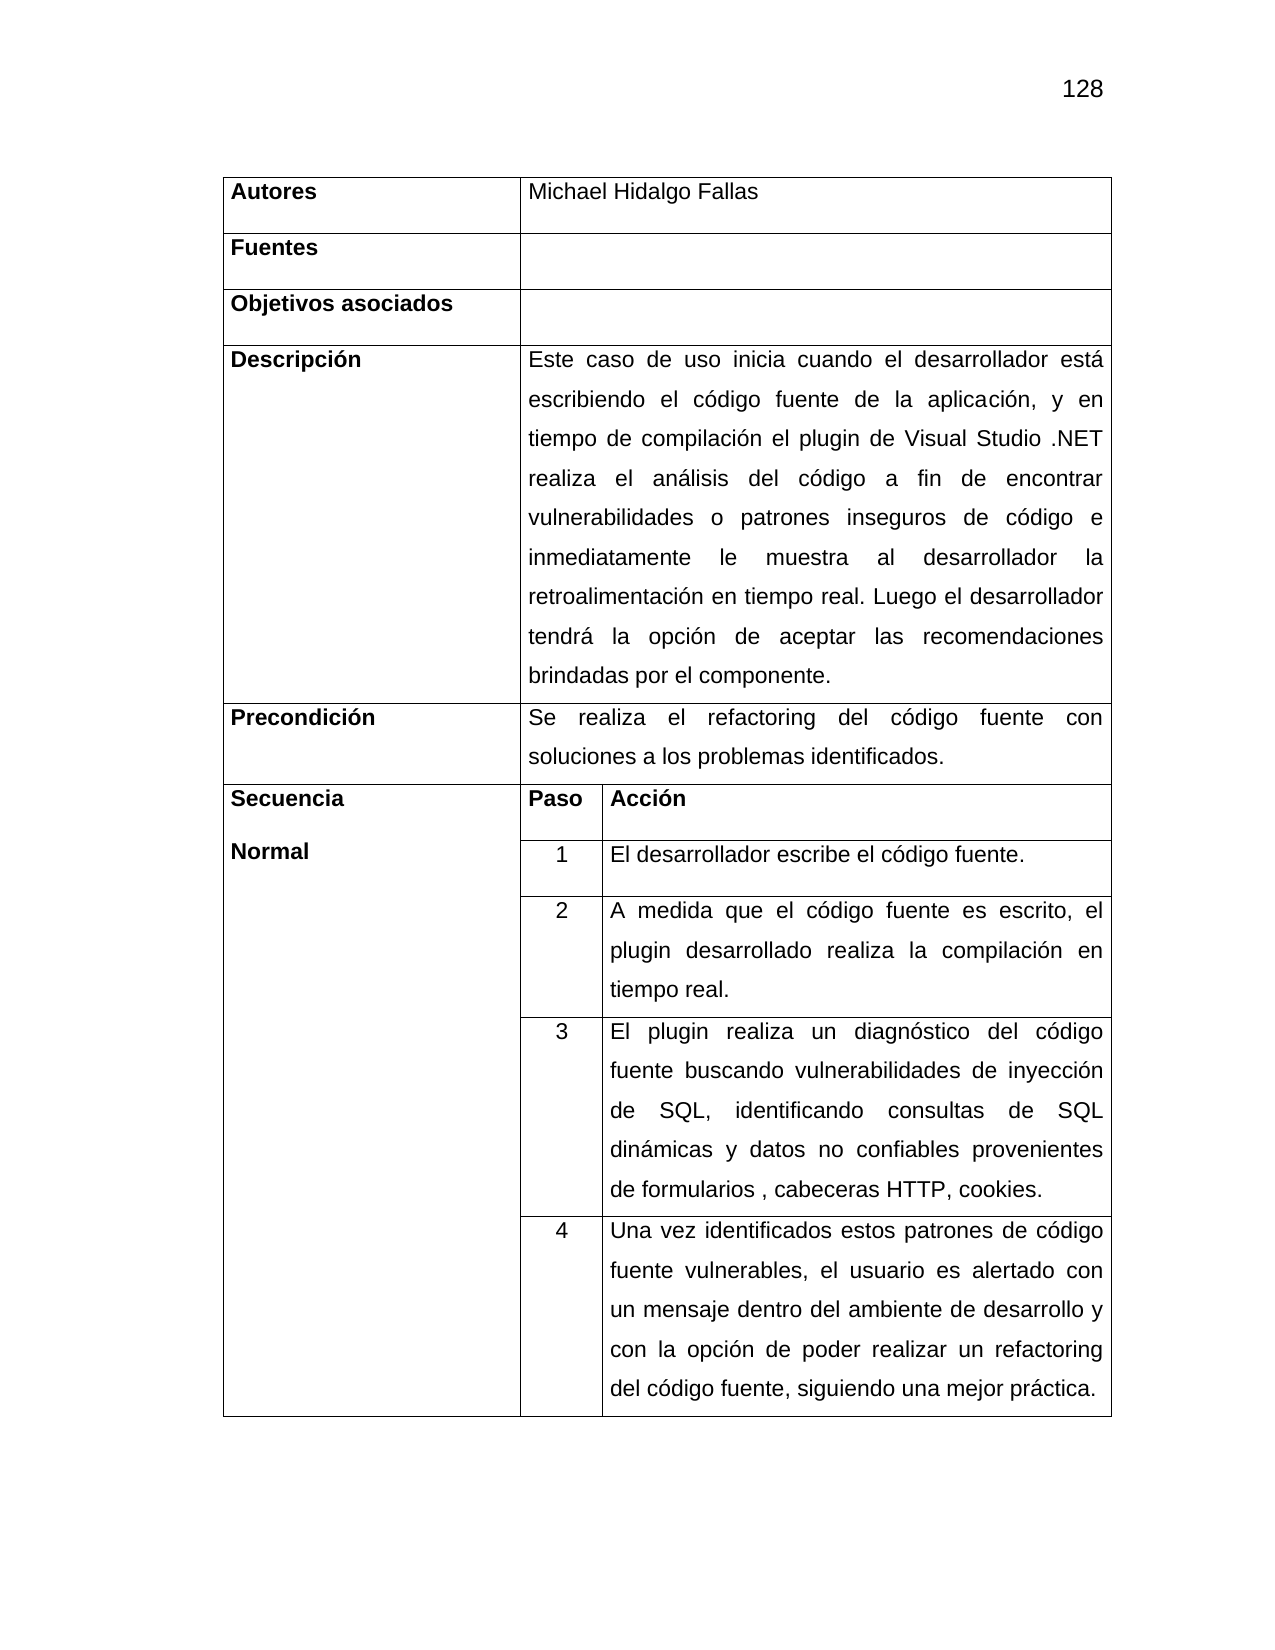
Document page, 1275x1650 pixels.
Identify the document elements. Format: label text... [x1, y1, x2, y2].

table_cell El plugin realiza un diagnóstico del código fuente buscando vulnerabilidades de inyección de SQL, identificando consultas de SQL dinámicas y datos no confiables provenientes de formularios , cabeceras HTTP, cookies. [603, 1018, 1111, 1216]
table_cell El desarrollador escribe el código fuente. [603, 841, 1111, 896]
table_cell Paso [521, 785, 602, 840]
table_cell Precondición [224, 704, 520, 784]
table_cell 4 [521, 1217, 602, 1416]
table_cell Acción [603, 785, 1111, 840]
table_cell Se realiza el refactoring del código fuente con soluciones a los problemas identificados. [521, 704, 1111, 784]
table_cell [521, 234, 1111, 289]
table_cell Objetivos asociados [224, 290, 520, 345]
table_cell 1 [521, 841, 602, 896]
table_cell 2 [521, 897, 602, 1017]
table_cell Este caso de uso inicia cuando el desarrollador está escribiendo el código fuente de la aplicación, y en tiempo de compilación el plugin de Visual Studio .NET realiza el análisis del código a fin de encontrar vulnerabilidades o patrones inseguros de código e inmediatamente le muestra al desarrollador la retroalimentación en tiempo real. Luego el desarrollador tendrá la opción de aceptar las recomendaciones brindadas por el componente. [521, 346, 1111, 703]
table_cell A medida que el código fuente es escrito, el plugin desarrollado realiza la compilación en tiempo real. [603, 897, 1111, 1017]
table_cell Fuentes [224, 234, 520, 289]
table_cell Michael Hidalgo Fallas [521, 178, 1111, 233]
table_cell Una vez identificados estos patrones de código fuente vulnerables, el usuario es alertado con un mensaje dentro del ambiente de desarrollo y con la opción de poder realizar un refactoring del código fuente, siguiendo una mejor práctica. [603, 1217, 1111, 1416]
table_cell [521, 290, 1111, 345]
table_cell Descripción [224, 346, 520, 703]
table_cell 3 [521, 1018, 602, 1216]
table_cell Autores [224, 178, 520, 233]
table_cell Secuencia Normal [224, 785, 520, 1416]
